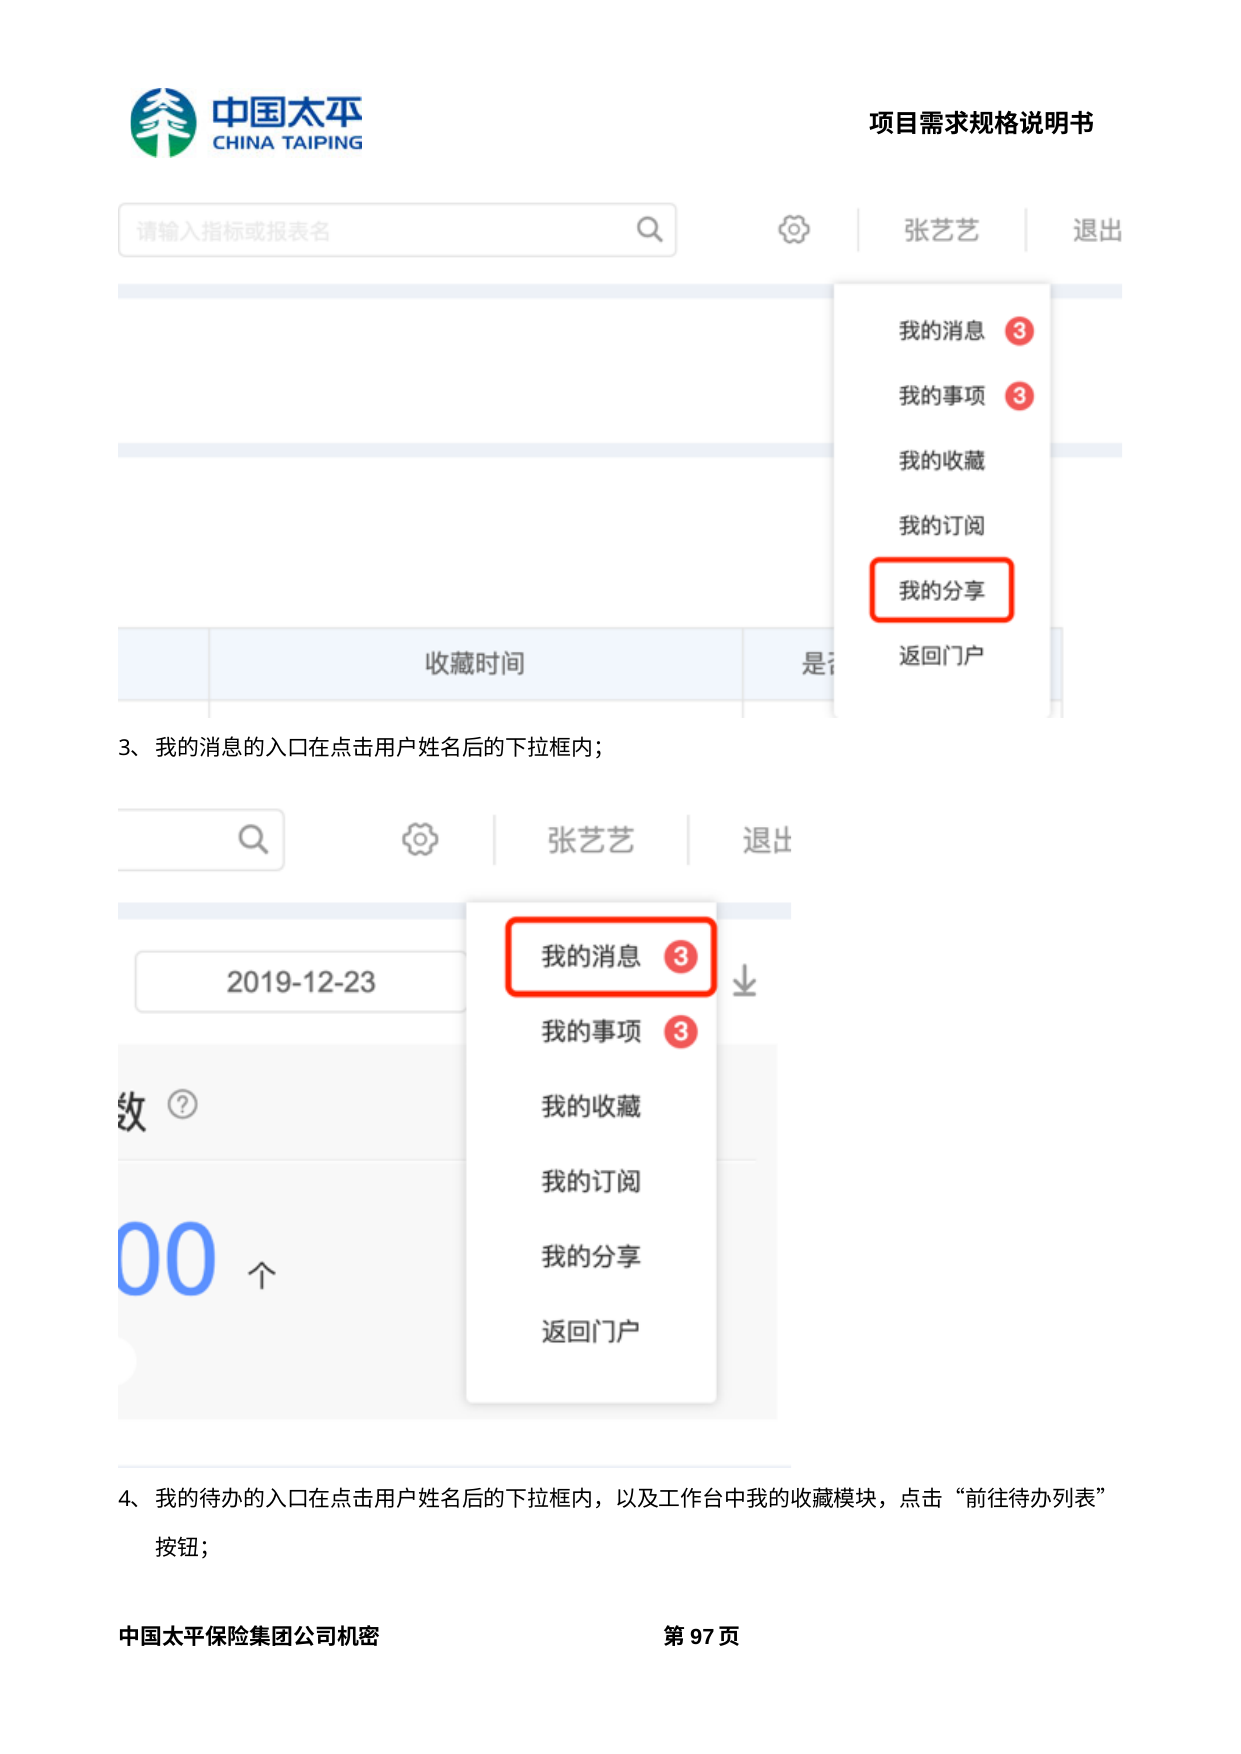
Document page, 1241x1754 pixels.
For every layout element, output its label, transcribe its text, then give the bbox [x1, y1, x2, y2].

picture [118, 192, 1123, 718]
list 我的消息的入口在点击用户姓名后的下拉框内； [118, 730, 1122, 762]
picture [118, 790, 792, 1468]
picture [130, 88, 362, 158]
list 我的待办的入口在点击用户姓名后的下拉框内，以及工作台中我的收藏模块，点击“前往待办列表”按钮； [118, 1480, 1122, 1562]
